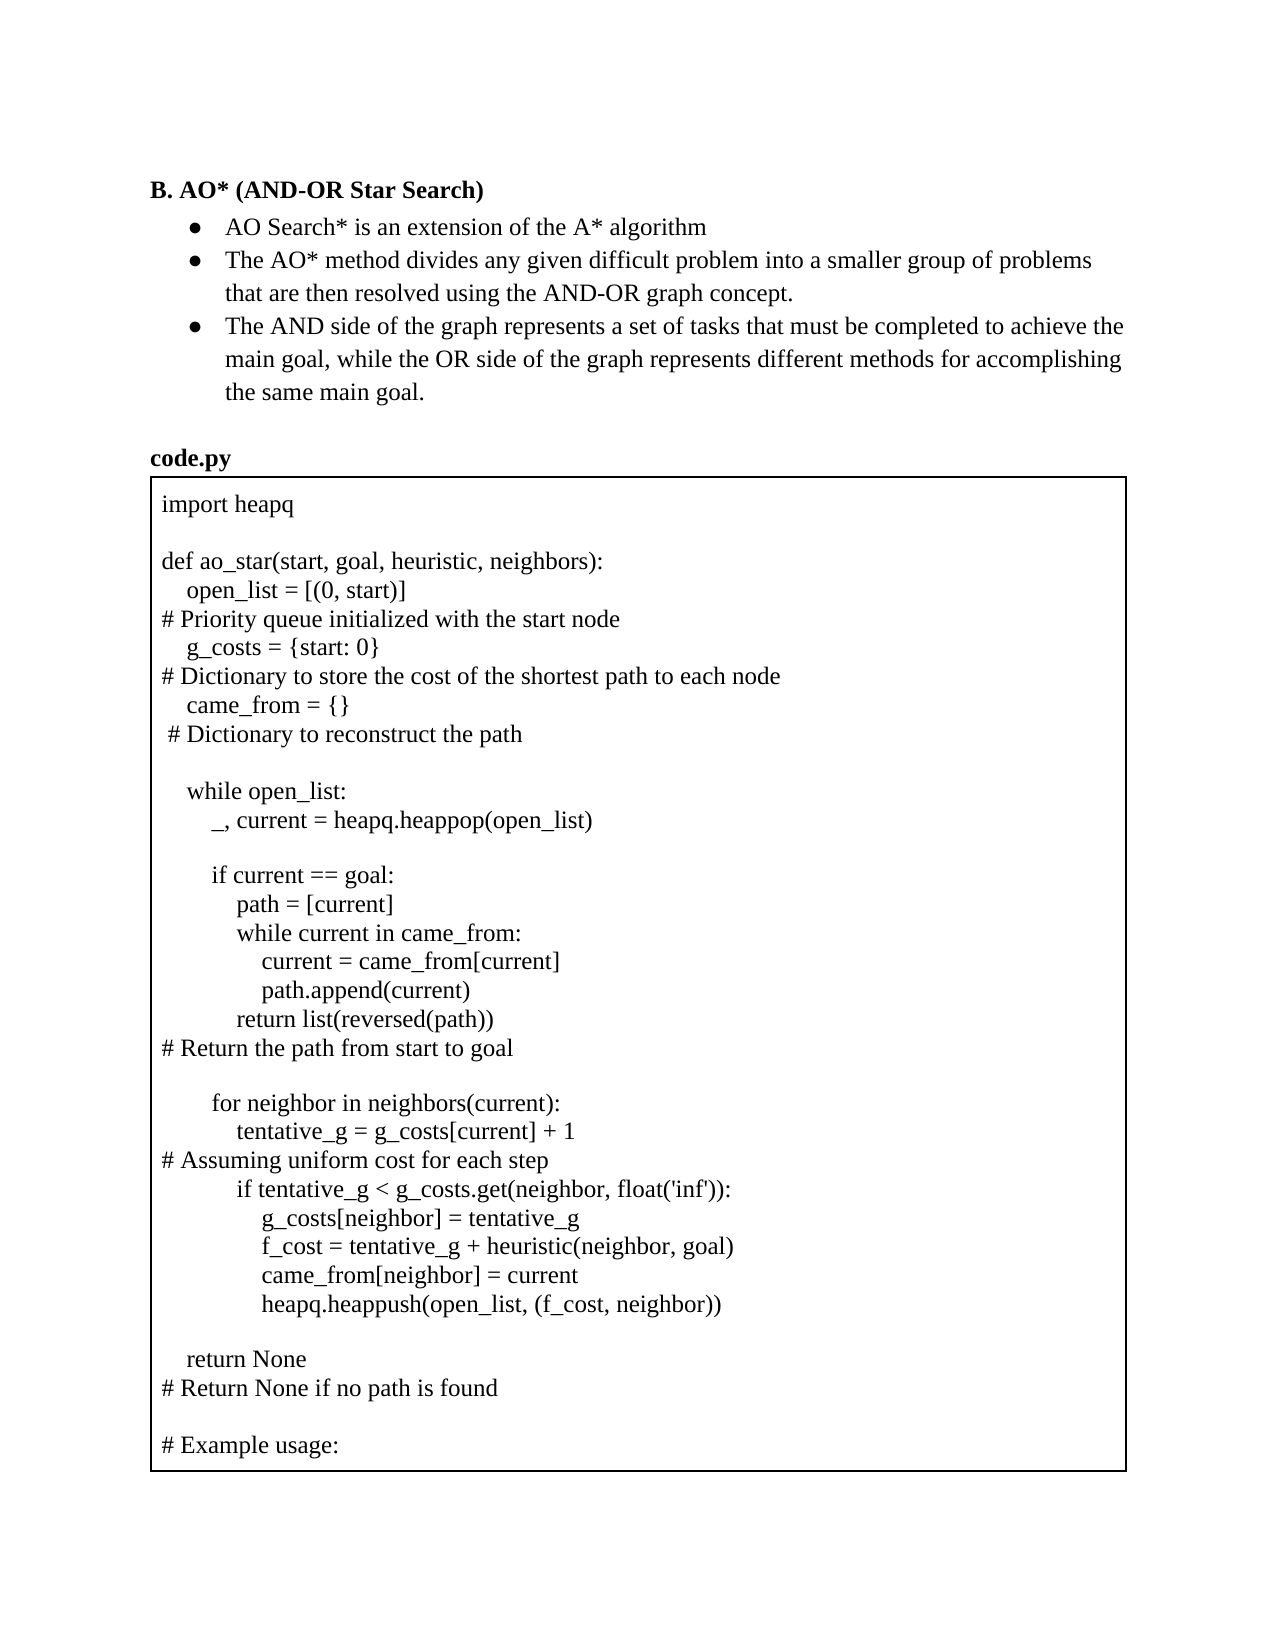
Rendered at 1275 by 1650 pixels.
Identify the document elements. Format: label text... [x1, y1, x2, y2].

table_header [152, 478, 1125, 1469]
list The AO* method divides any given difficult problem into a smaller group of problems that are then resolved using the AND-OR graph concept. [187, 245, 1125, 307]
list The AND side of the graph represents a set of tasks that must be completed to achieve the main goal, while the OR side of the graph represents different methods for accomplishing the same main goal. [187, 311, 1125, 406]
text code.py [150, 443, 1125, 472]
subtitle B. AO* (AND-OR Star Search) [150, 175, 1125, 204]
list AO Search* is an extension of the A* algorithm [187, 212, 1125, 241]
